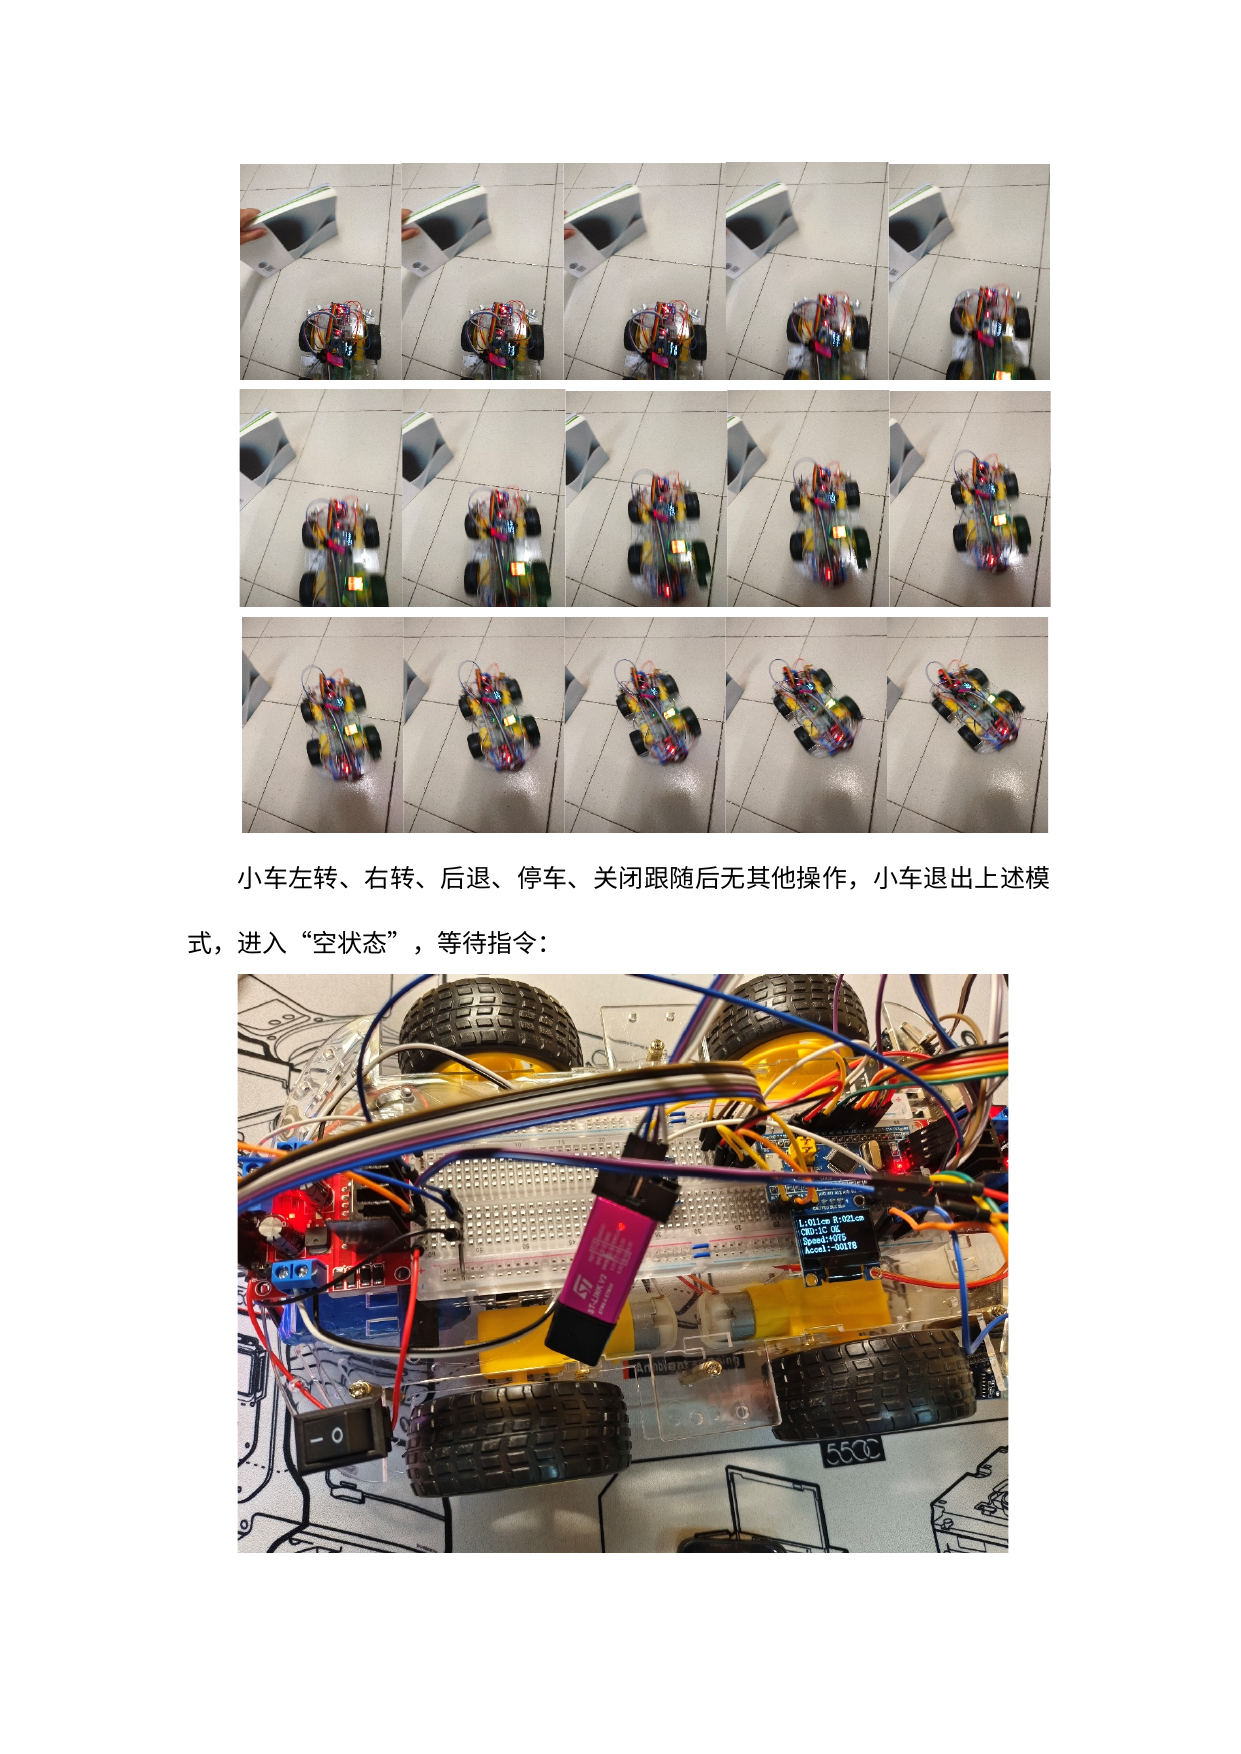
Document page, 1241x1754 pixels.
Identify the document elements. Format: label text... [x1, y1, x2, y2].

picture [237, 974, 1009, 1553]
picture [240, 162, 1050, 380]
picture [239, 389, 1051, 607]
text 小车左转、右转、后退、停车、关闭跟随后无其他操作，小车退出上述模式，进入“空状态”，等待指令： [187, 844, 1053, 974]
picture [242, 617, 1049, 833]
